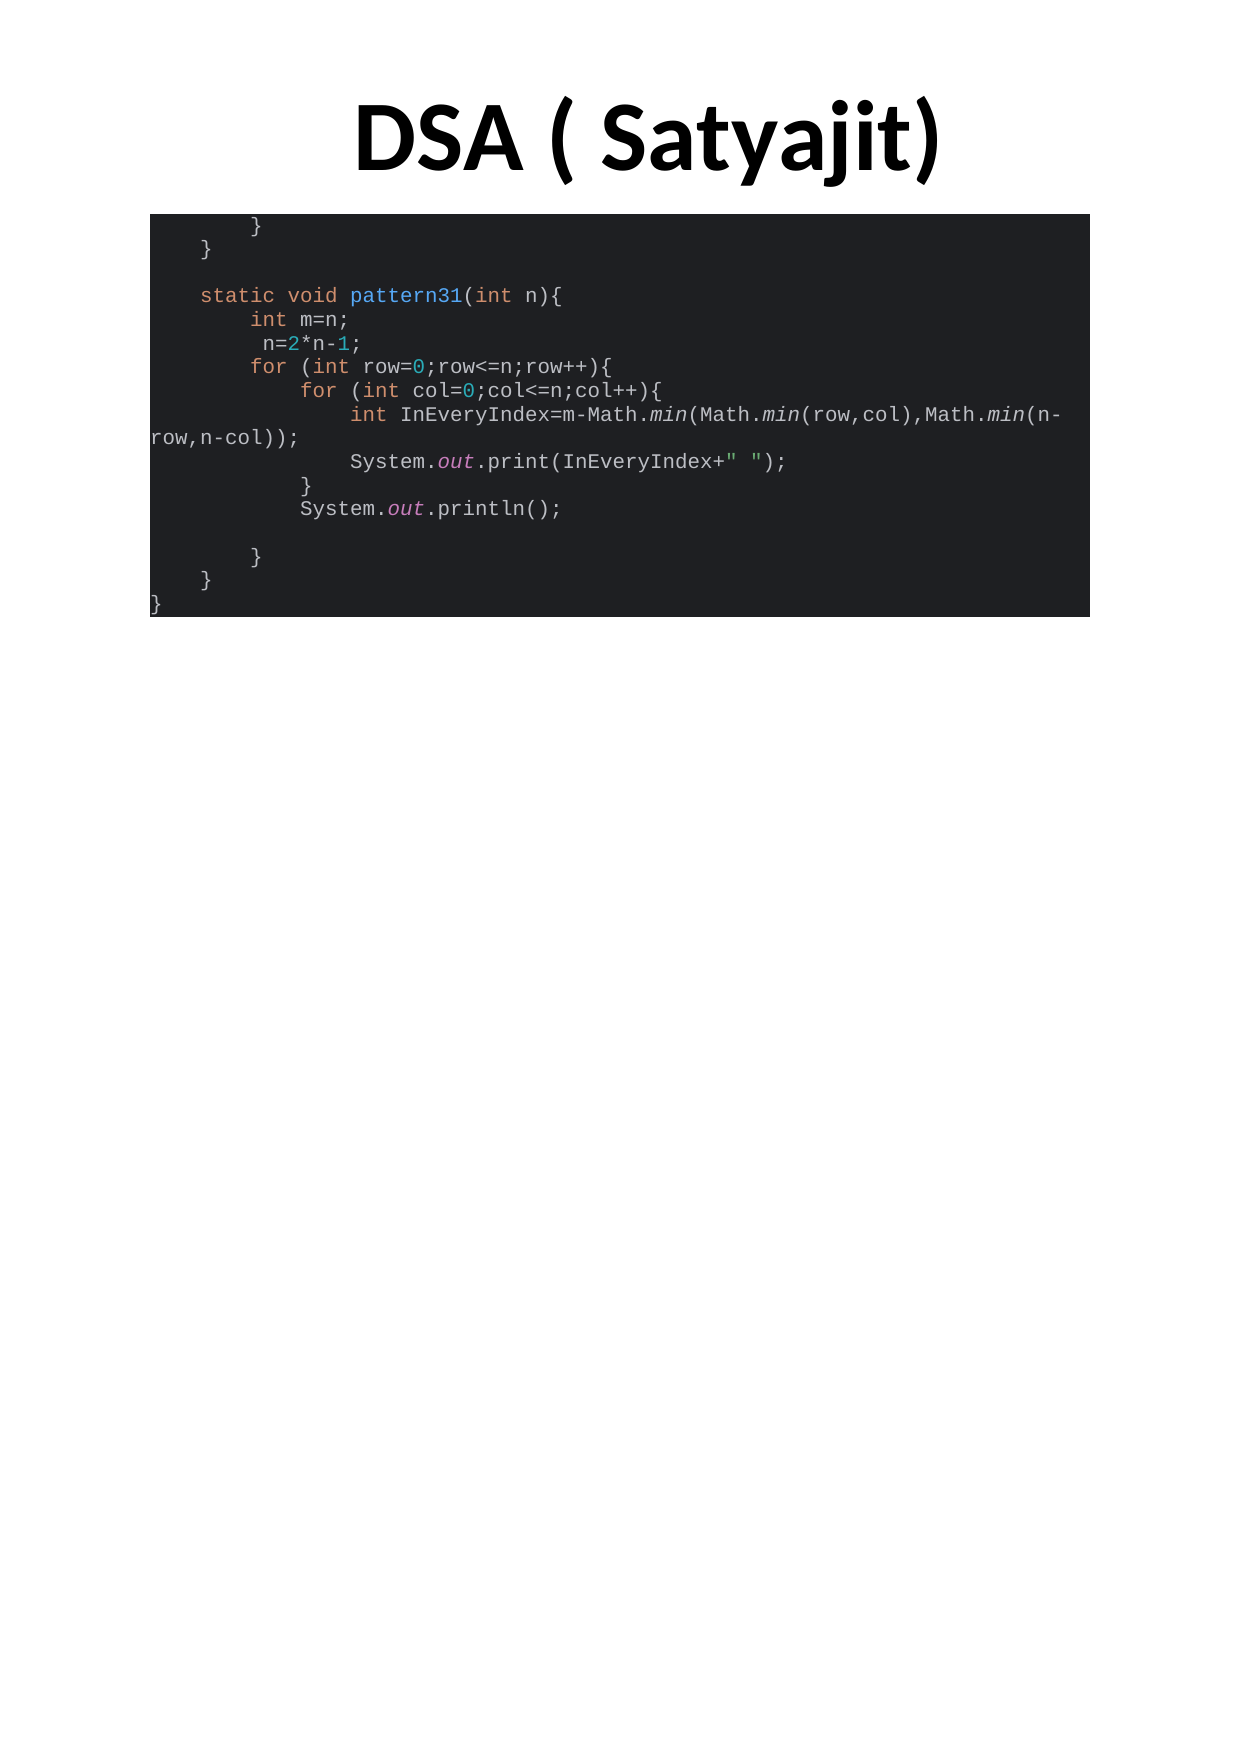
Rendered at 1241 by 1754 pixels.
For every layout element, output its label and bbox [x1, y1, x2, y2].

text [150, 214, 1090, 617]
